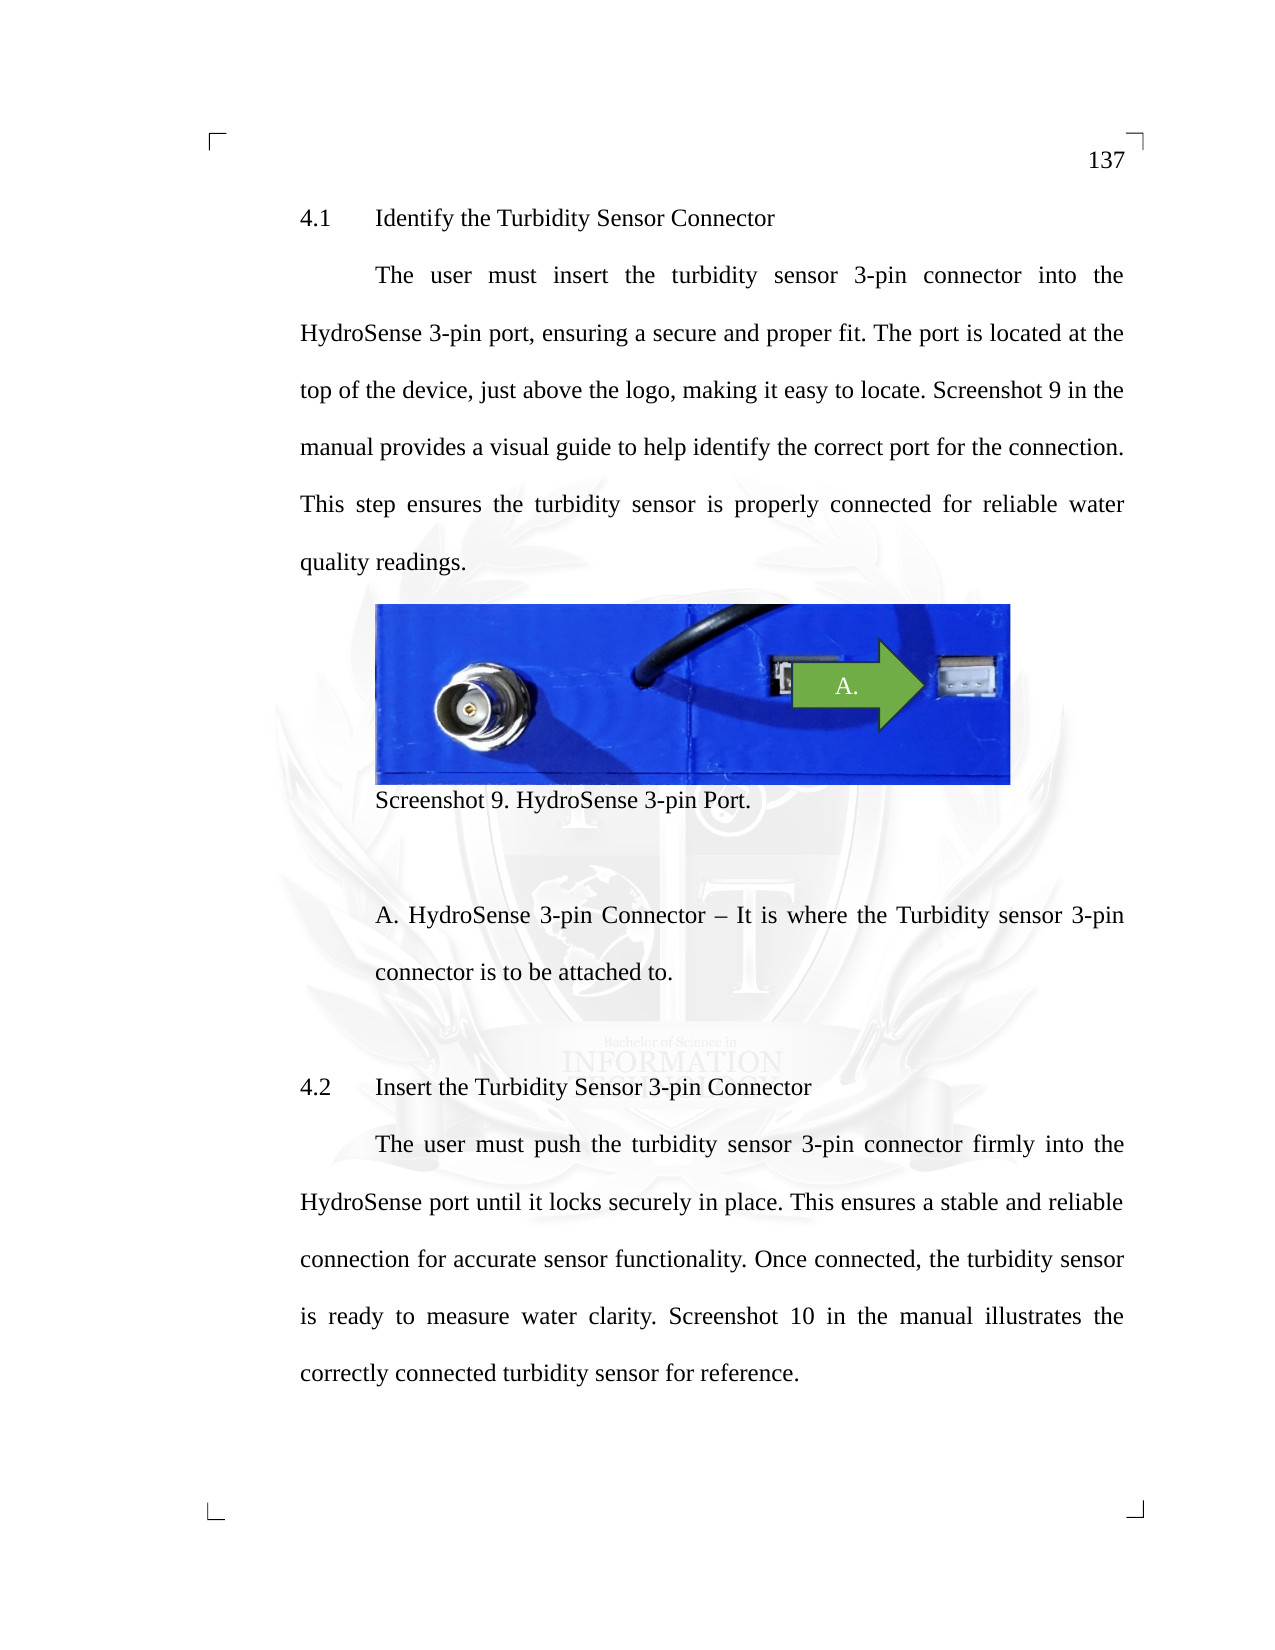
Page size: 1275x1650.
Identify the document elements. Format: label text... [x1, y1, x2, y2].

text 4.2 Insert the Turbidity Sensor 3-pin Connector [225, 1072, 1125, 1101]
text 4.1 Identify the Turbidity Sensor Connector [225, 203, 1125, 232]
text Screenshot 9. HydroSense 3-pin Port. [225, 785, 1125, 813]
text The user must push the turbidity sensor 3-pin connector firmly into the HydroSense port until it locks securely in place. This ensures a stable and reliable connection for accurate sensor functionality. Once connected, the turbidity sensor is ready to measure water clarity. Screenshot 10 in the manual illustrates the correctly connected turbidity sensor for reference. [300, 1129, 1125, 1387]
text The user must insert the turbidity sensor 3-pin connector into the HydroSense 3-pin port, ensuring a secure and proper fit. The port is located at the top of the device, just above the logo, making it easy to locate. Screenshot 9 in the manual provides a visual guide to help identify the correct port for the connection. This step ensures the turbidity sensor is properly connected for reliable water quality readings. [300, 261, 1125, 575]
picture [220, 429, 1129, 1274]
text A. HydroSense 3-pin Connector – It is where the Turbidity sensor 3-pin connector is to be attached to. [375, 900, 1125, 986]
